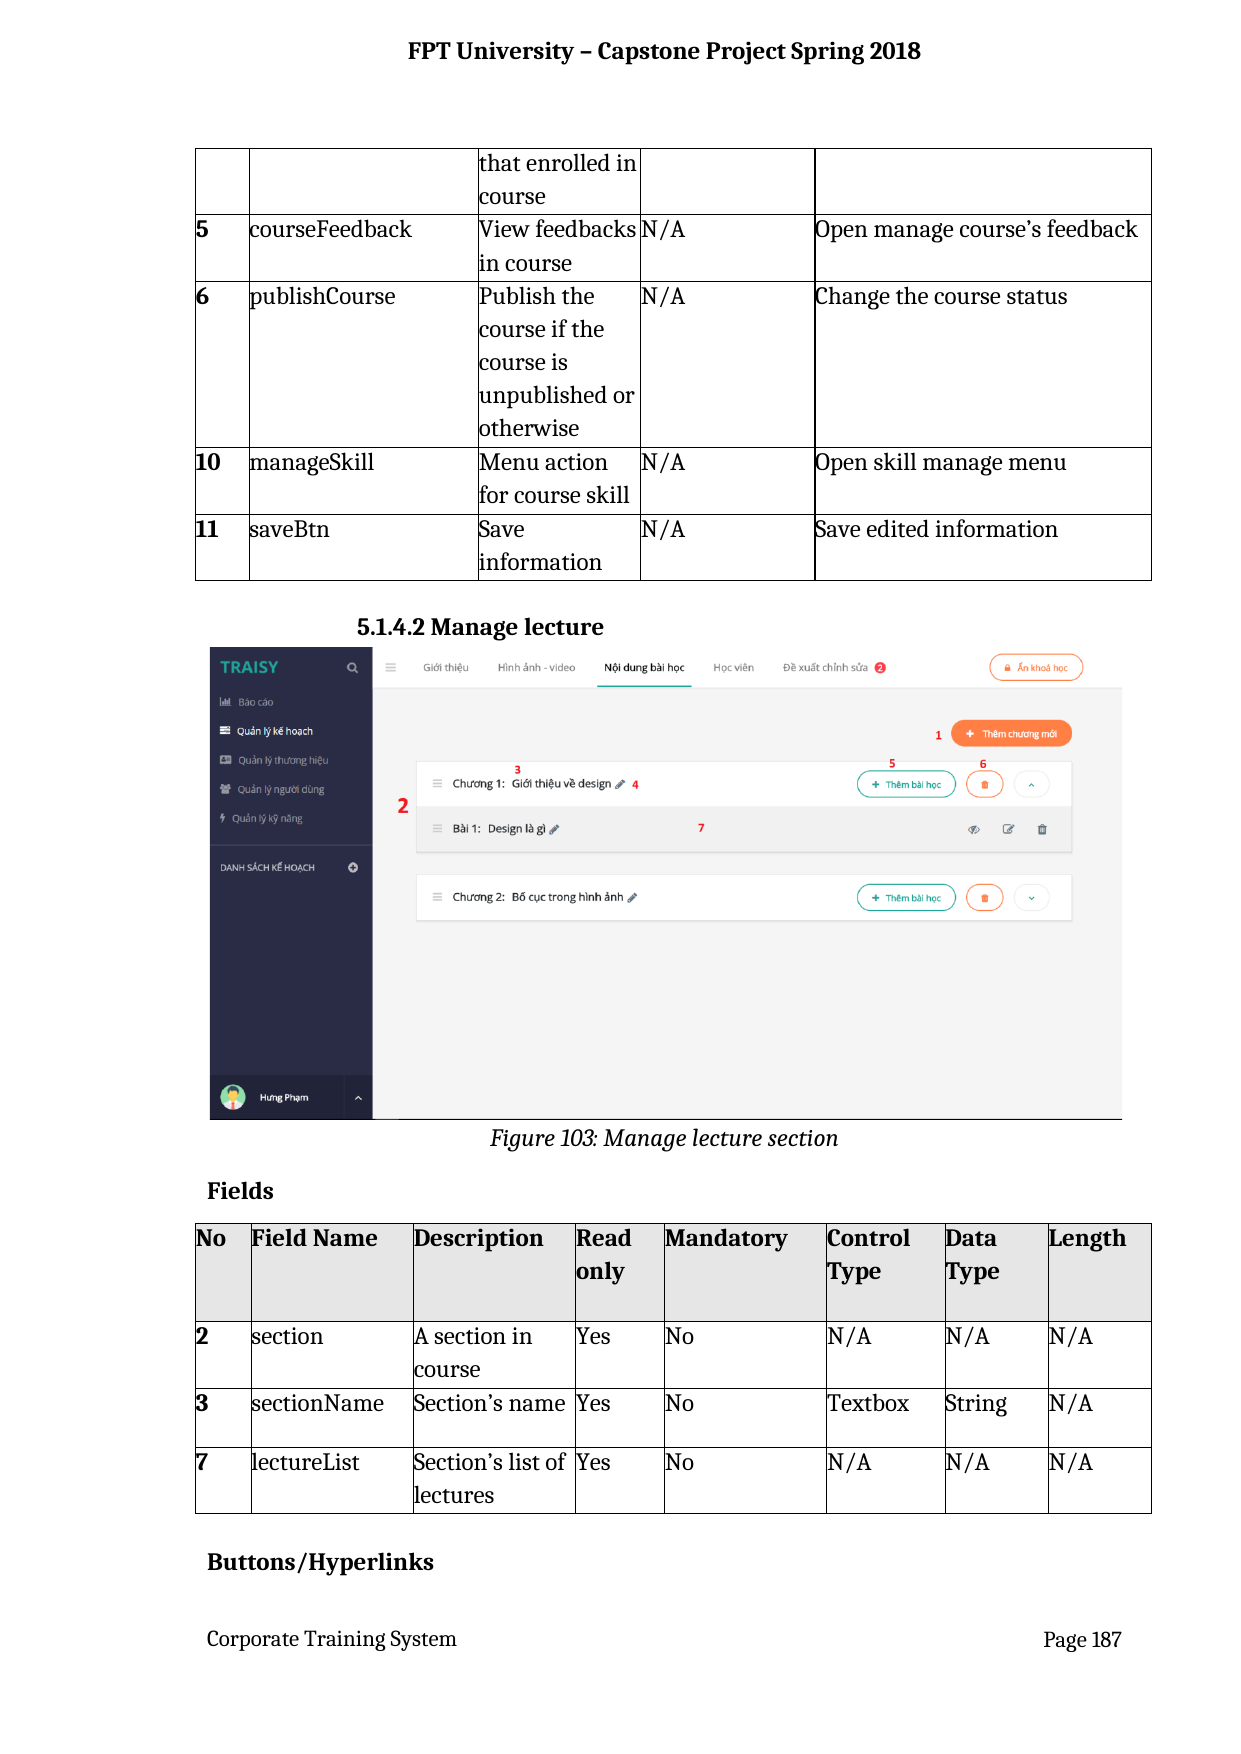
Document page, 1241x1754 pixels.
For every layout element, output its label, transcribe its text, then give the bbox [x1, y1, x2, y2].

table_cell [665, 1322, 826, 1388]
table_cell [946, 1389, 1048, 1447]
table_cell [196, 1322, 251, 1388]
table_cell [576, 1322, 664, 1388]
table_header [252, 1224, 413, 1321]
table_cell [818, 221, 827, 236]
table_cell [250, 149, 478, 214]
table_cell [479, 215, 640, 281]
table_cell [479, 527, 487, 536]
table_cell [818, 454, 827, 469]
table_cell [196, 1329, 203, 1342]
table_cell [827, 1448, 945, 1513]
picture [209, 647, 1123, 1120]
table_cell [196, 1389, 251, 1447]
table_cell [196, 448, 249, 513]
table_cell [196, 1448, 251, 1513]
text Fields [207, 1177, 1122, 1206]
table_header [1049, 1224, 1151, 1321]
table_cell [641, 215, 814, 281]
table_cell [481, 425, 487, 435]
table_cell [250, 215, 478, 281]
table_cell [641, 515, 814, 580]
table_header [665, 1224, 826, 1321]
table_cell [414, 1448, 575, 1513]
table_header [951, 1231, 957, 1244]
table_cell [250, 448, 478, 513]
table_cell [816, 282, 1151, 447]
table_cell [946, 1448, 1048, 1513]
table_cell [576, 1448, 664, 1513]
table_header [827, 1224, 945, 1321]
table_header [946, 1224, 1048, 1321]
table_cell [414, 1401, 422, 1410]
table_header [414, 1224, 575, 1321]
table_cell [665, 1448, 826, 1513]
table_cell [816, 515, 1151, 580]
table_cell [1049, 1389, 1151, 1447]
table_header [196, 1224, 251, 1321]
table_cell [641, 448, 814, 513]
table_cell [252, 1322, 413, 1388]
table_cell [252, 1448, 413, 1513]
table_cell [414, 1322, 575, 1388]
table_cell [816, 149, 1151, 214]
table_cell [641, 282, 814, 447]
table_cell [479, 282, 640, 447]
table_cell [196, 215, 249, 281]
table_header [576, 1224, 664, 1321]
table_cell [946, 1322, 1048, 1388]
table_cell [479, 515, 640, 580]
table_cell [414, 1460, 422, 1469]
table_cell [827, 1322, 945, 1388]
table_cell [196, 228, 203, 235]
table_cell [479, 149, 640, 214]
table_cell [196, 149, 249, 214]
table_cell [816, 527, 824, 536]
text Buttons/Hyperlinks [207, 1547, 1122, 1576]
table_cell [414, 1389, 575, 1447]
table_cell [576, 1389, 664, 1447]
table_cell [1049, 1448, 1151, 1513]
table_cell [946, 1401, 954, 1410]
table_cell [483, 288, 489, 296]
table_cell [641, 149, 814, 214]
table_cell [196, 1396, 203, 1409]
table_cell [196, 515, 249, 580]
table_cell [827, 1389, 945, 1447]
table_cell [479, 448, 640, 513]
text Figure 103: Manage lecture section [207, 1123, 1122, 1152]
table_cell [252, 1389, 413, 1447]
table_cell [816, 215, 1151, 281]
subtitle 5.1.4.2 Manage lecture [357, 613, 1124, 642]
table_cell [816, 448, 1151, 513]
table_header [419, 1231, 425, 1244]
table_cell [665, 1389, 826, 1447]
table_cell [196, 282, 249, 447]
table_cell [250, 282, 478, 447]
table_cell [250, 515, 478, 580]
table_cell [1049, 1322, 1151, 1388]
